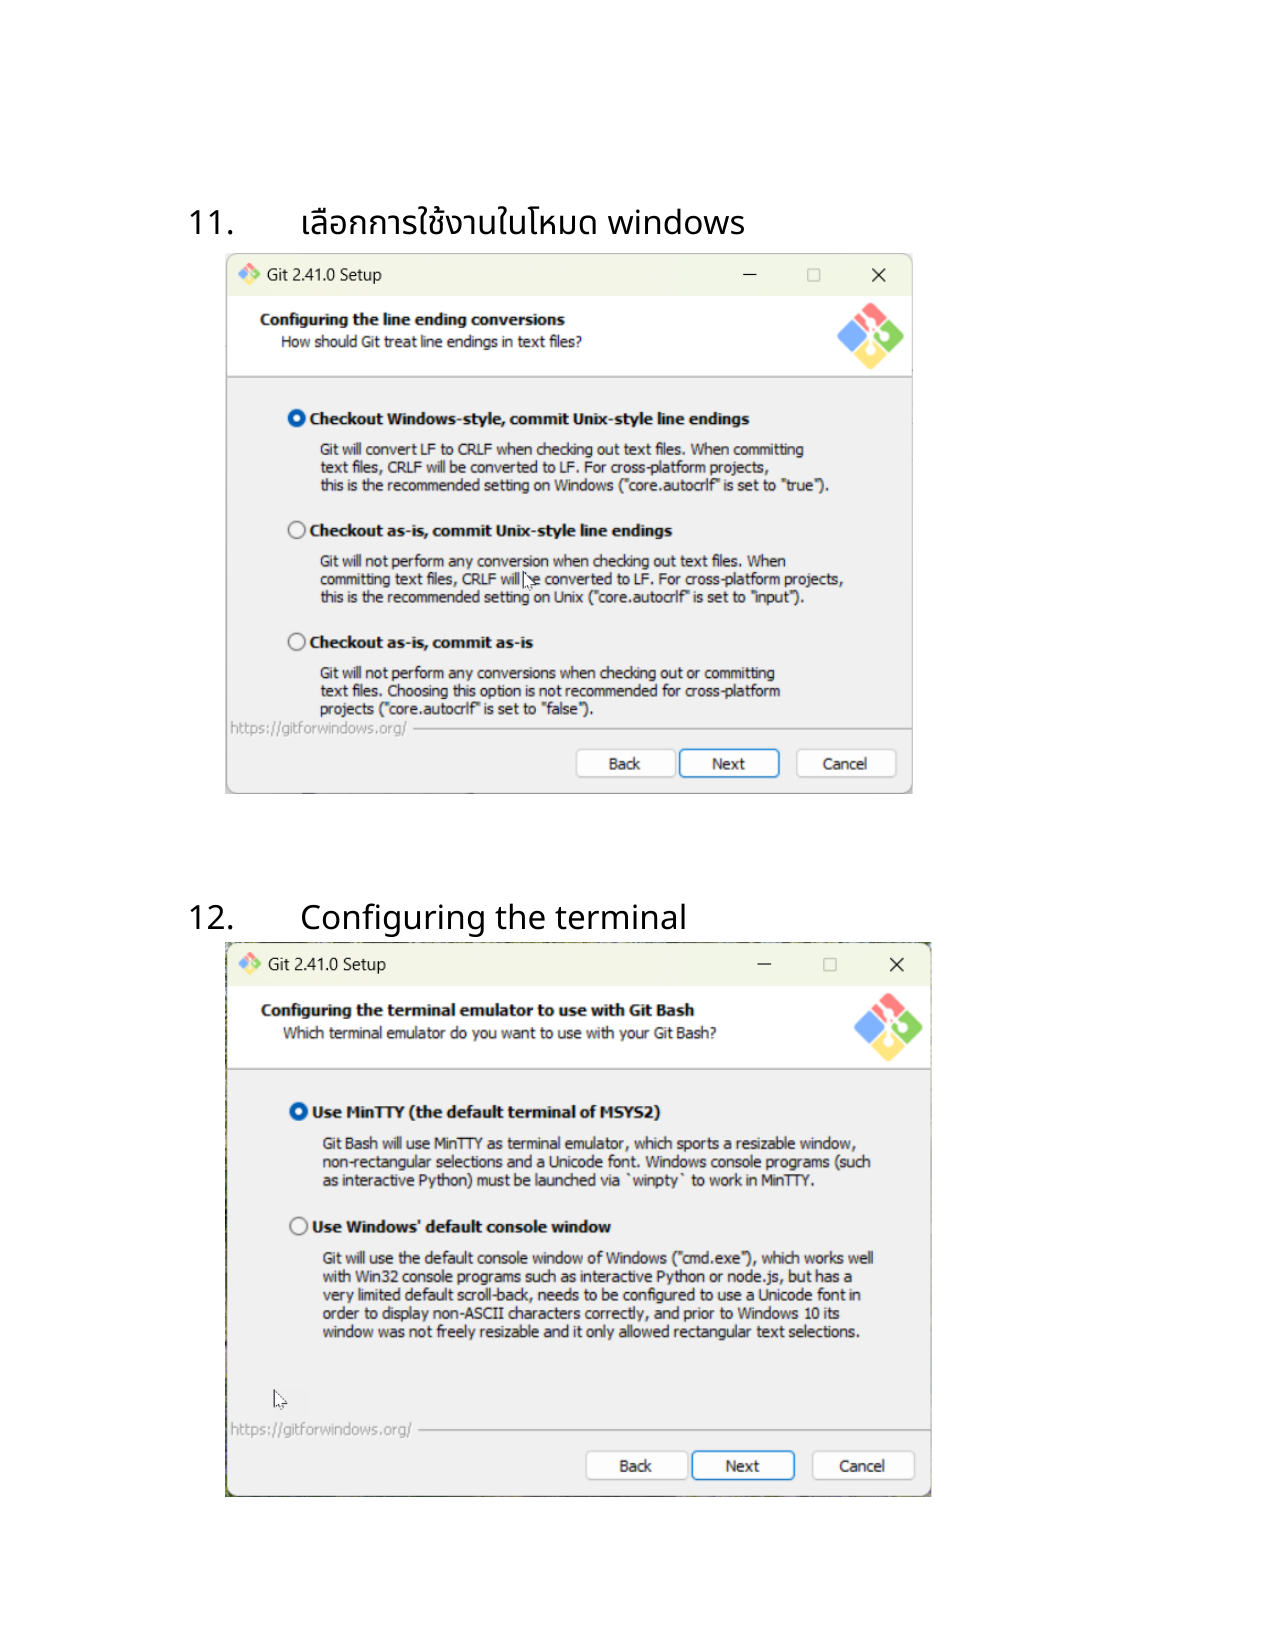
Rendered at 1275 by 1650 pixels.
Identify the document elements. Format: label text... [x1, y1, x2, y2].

picture [225, 942, 932, 1497]
list Configuring the terminal [187, 893, 1125, 939]
list เลือกการใช้งานในโหมด windows [187, 199, 1125, 249]
picture [225, 253, 913, 794]
